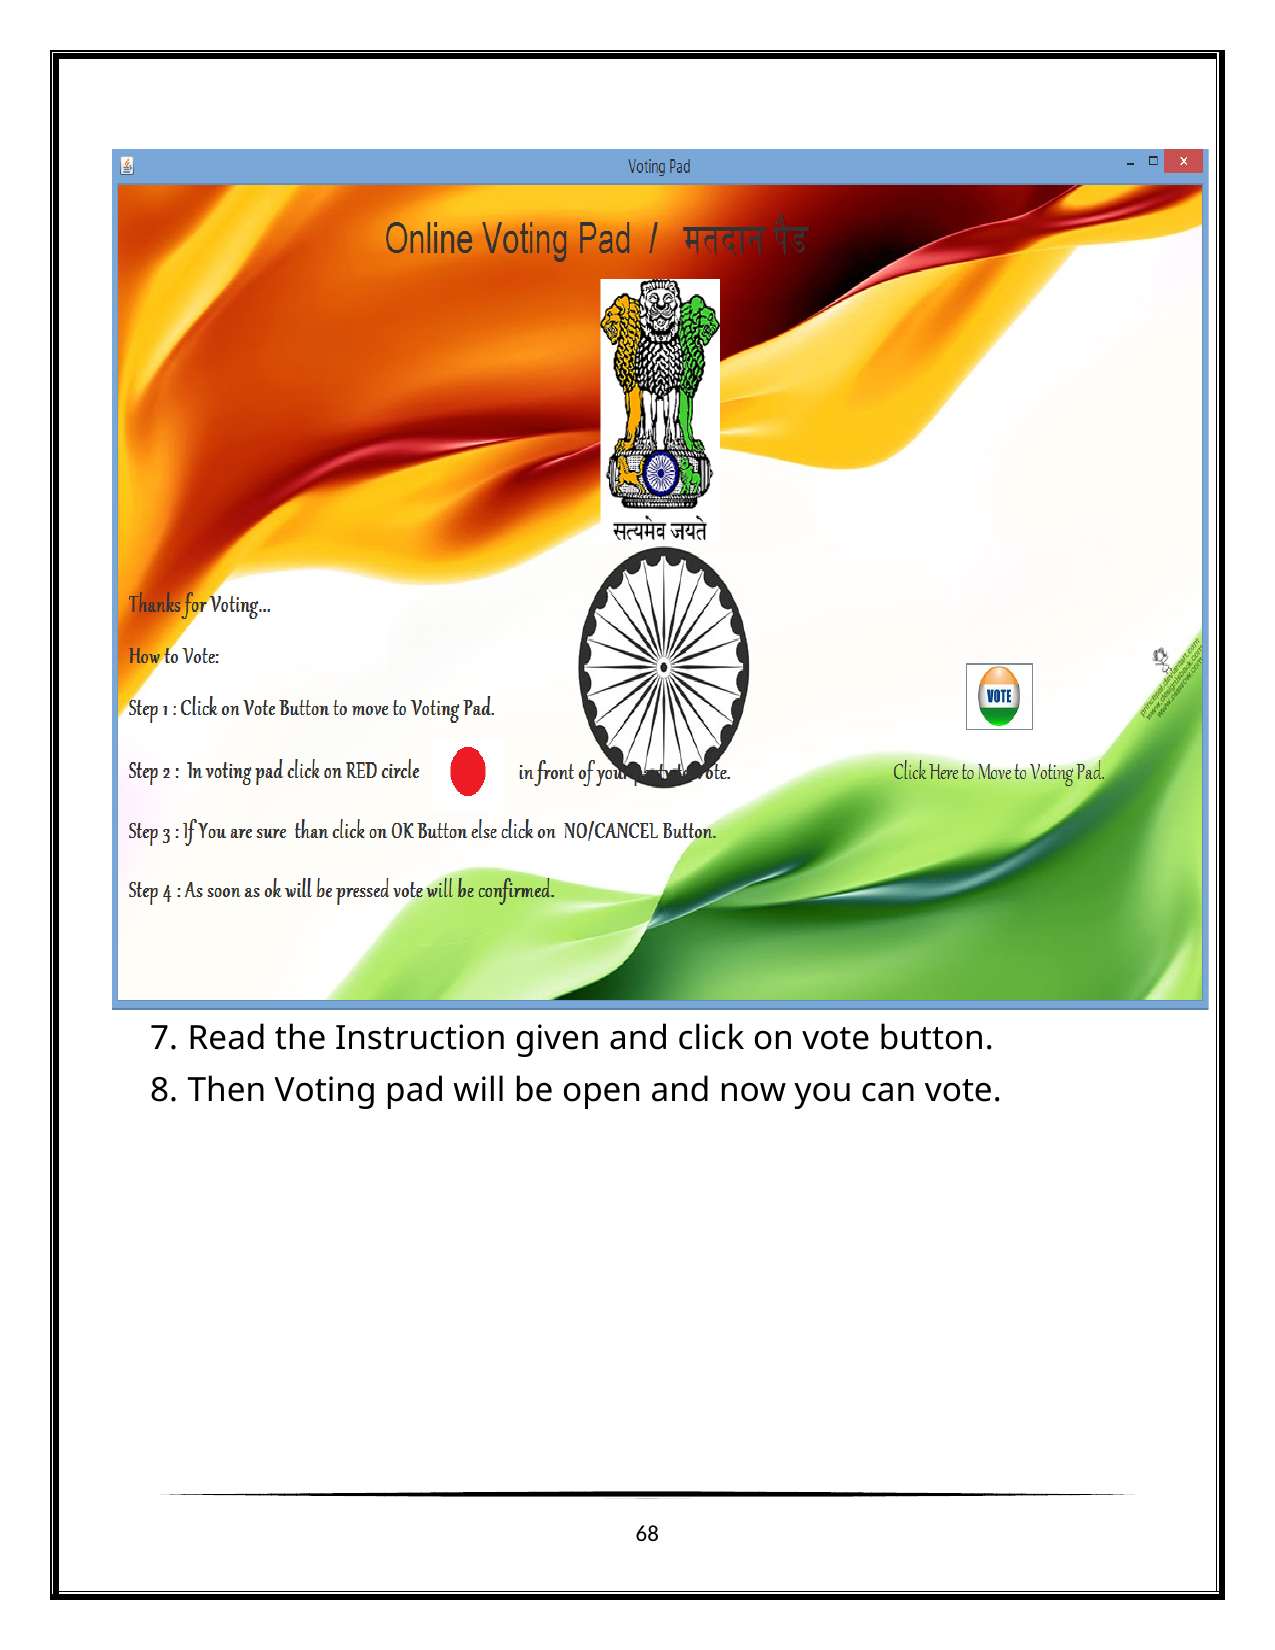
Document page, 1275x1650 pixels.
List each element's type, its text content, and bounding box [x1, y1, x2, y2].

list Then Voting pad will be open and now you can vote. [150, 1066, 1181, 1111]
picture [159, 1490, 1135, 1499]
picture [112, 149, 1209, 1010]
list Read the Instruction given and click on vote button. [150, 1014, 1181, 1059]
